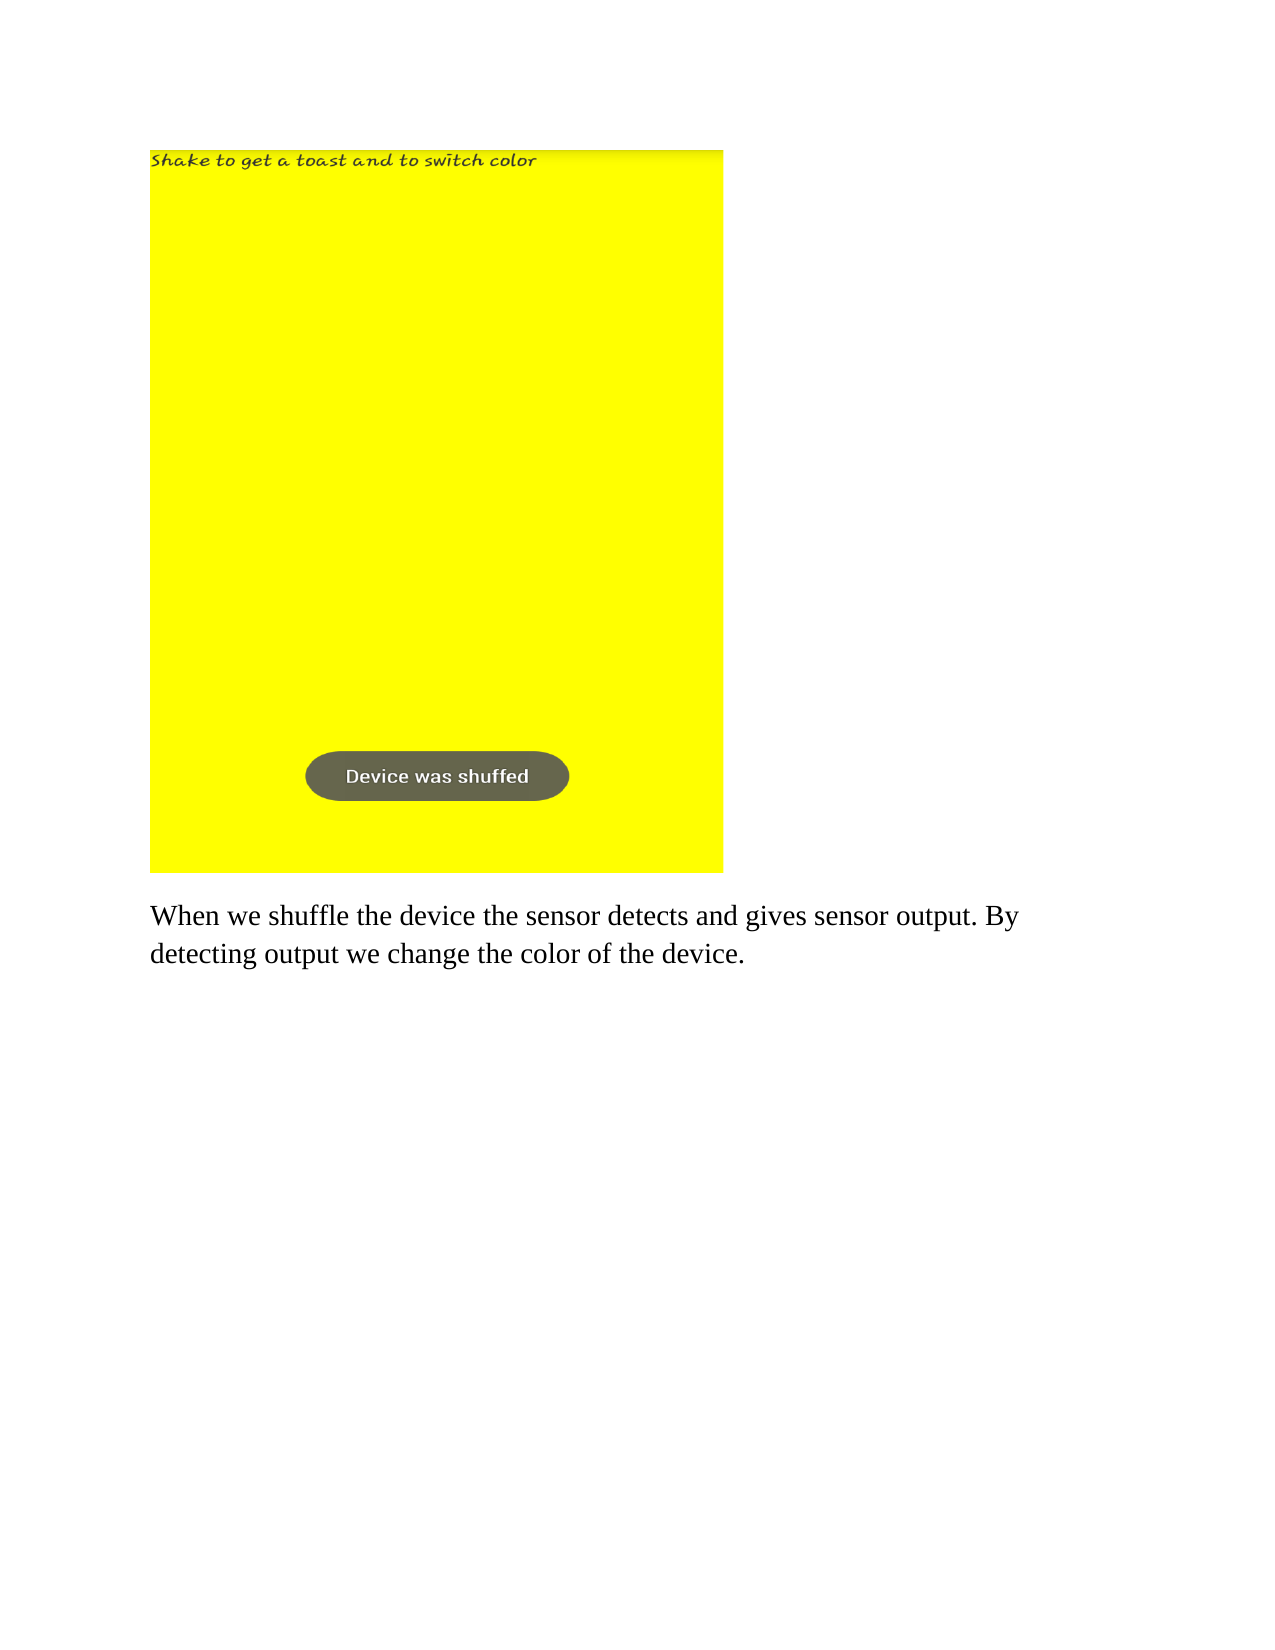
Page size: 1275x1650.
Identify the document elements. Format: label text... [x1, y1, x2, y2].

picture [150, 150, 724, 873]
text When we shuffle the device the sensor detects and gives sensor output. By detecting output we change the color of the device. [150, 898, 1125, 970]
